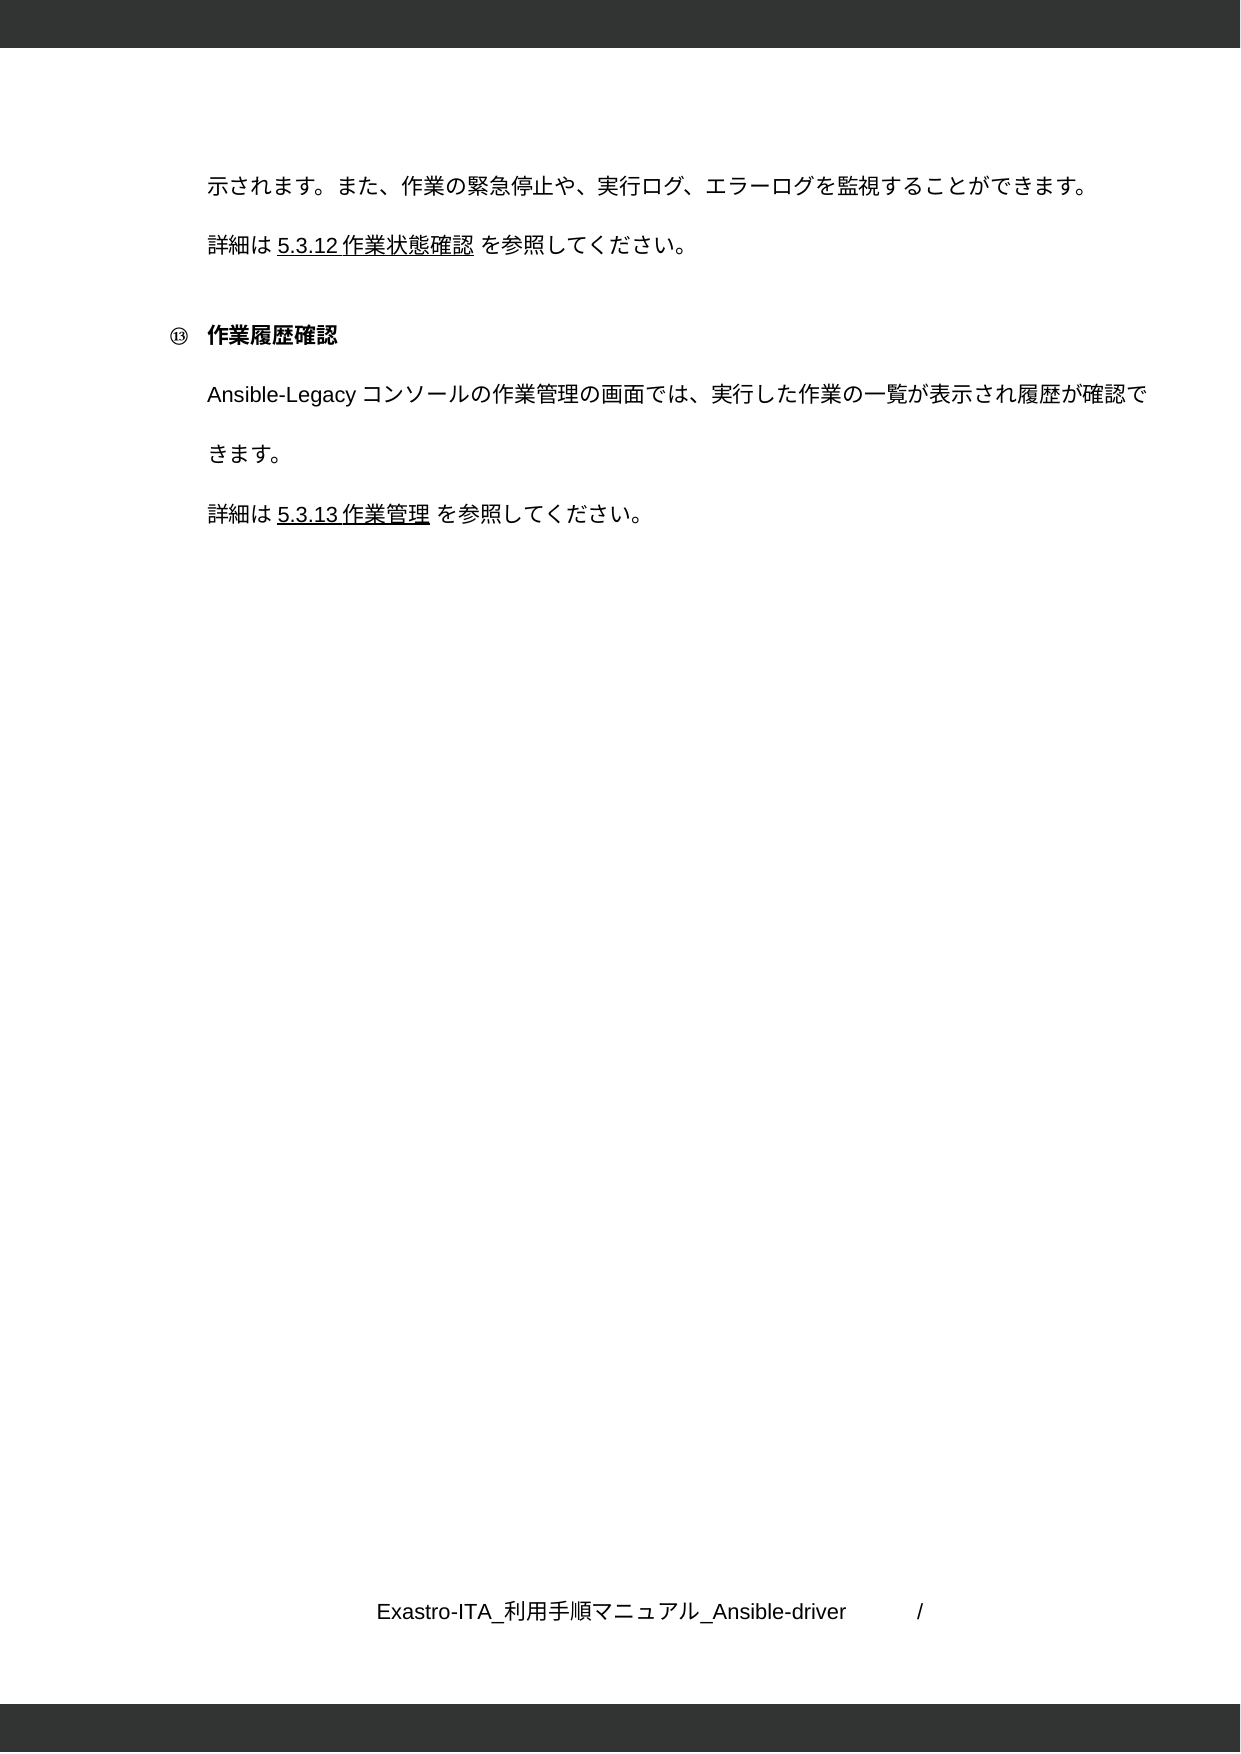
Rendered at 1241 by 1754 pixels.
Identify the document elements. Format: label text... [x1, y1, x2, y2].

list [169, 155, 1152, 274]
list 詳細は 5.3.13作業管理 を参照してください。 [207, 483, 1152, 542]
list 作業履歴確認 Ansible-Legacyコンソールの作業管理の画面では、実行した作業の一覧が表示され履歴が確認できます。 [169, 304, 1152, 483]
picture [0, 0, 1241, 48]
picture [0, 1704, 1241, 1752]
